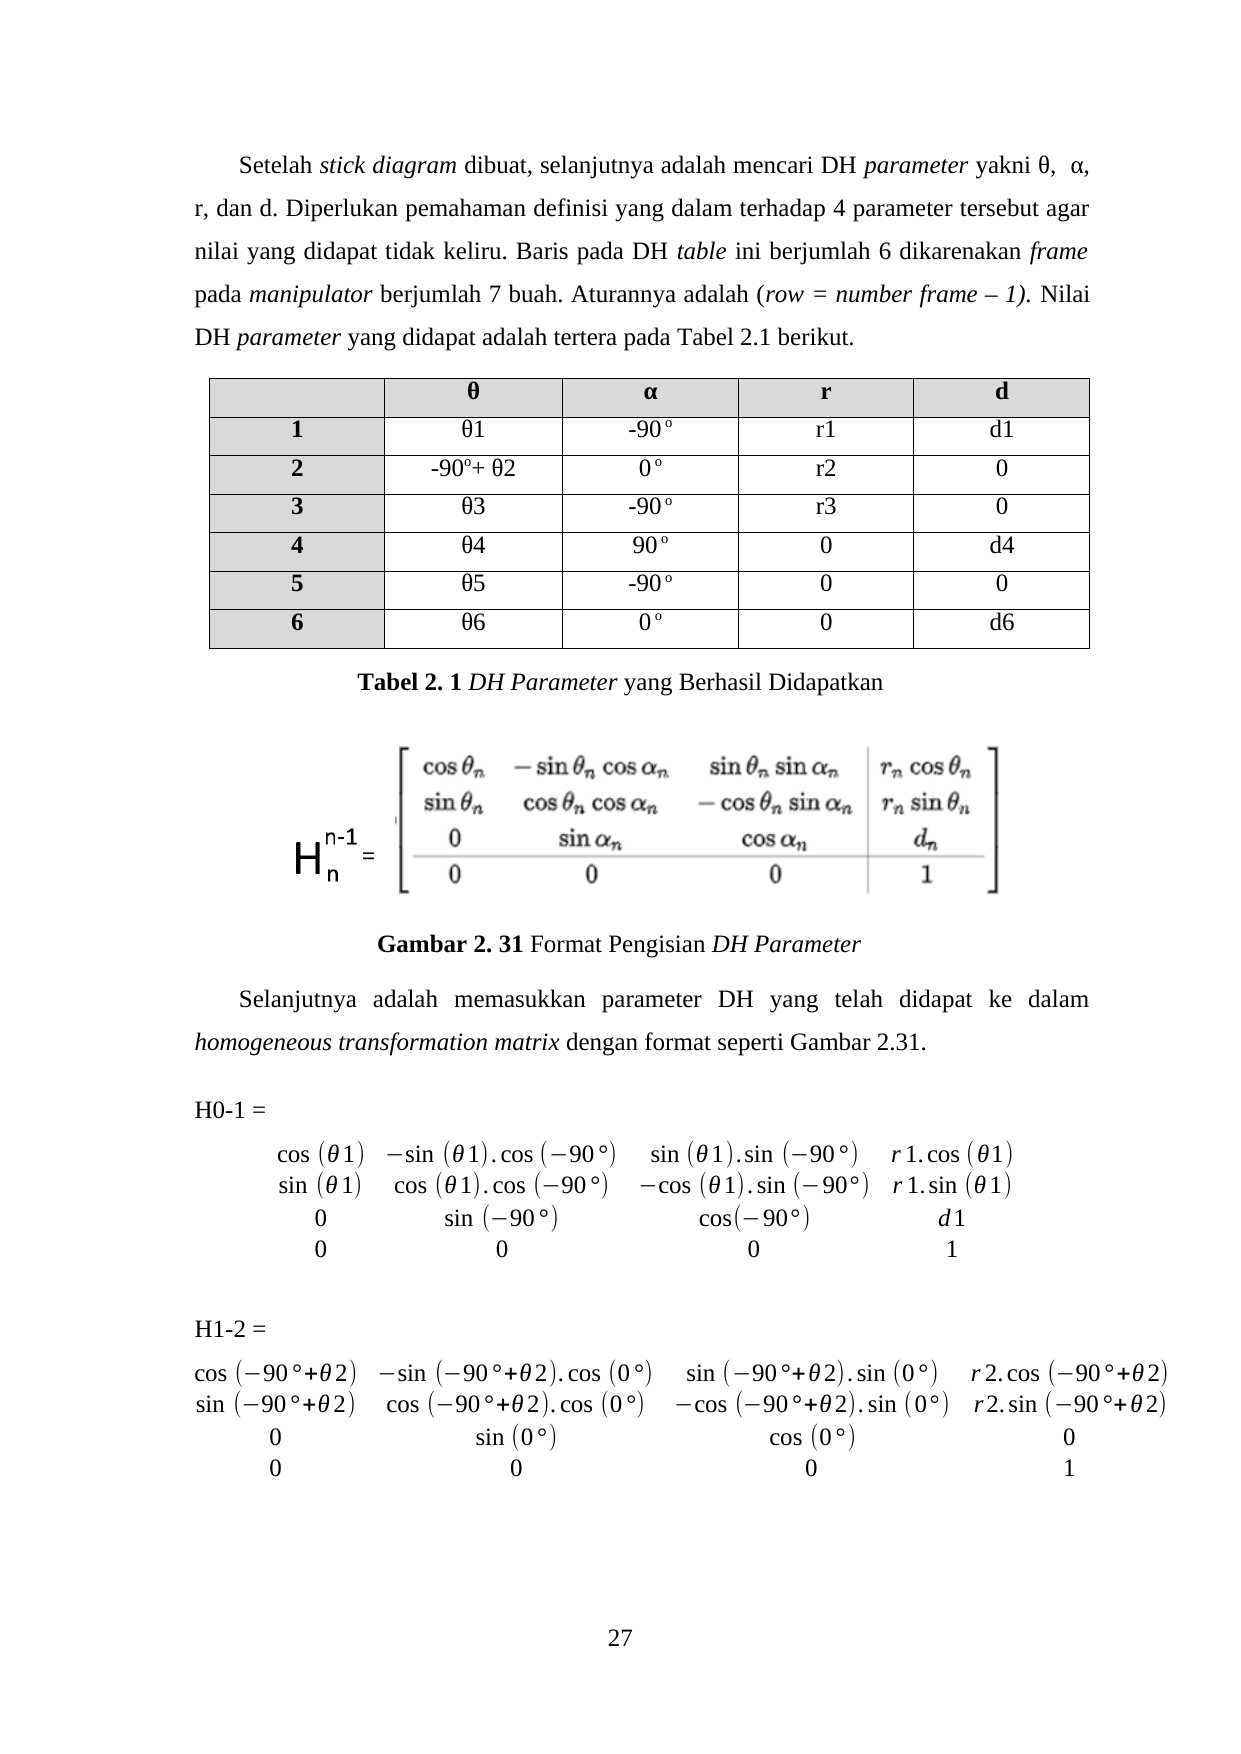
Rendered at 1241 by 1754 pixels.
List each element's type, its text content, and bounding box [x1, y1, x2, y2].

text Setelah stick diagram dibuat, selanjutnya adalah mencari DH parameter yakni θ, α, r, dan d. Diperlukan pemahaman definisi yang dalam terhadap 4 parameter tersebut agar nilai yang didapat tidak keliru. Baris pada DH table ini berjumlah 6 dikarenakan frame pada manipulator berjumlah 7 buah. Aturannya adalah (row = number frame – 1). Nilai DH parameter yang didapat adalah tertera pada Tabel 2.1 berikut. [194, 150, 1090, 351]
table_cell d1 [914, 418, 1089, 455]
table_header r [739, 379, 913, 417]
table_cell θ4 [385, 533, 562, 571]
picture [280, 812, 382, 898]
table_header α [563, 379, 738, 417]
table_cell -90 o [563, 495, 738, 532]
table_cell 0 o [563, 610, 738, 648]
table_cell r3 [739, 495, 913, 532]
table_cell r1 [739, 418, 913, 455]
table_cell 3 [210, 495, 384, 532]
list Selanjutnya adalah memasukkan parameter DH yang telah didapat ke dalam homogeneous transformation matrix dengan format seperti Gambar 2.31. [194, 984, 1090, 1056]
table_header θ [385, 379, 562, 417]
text H0-1 = [194, 1096, 1090, 1124]
table_cell θ6 [385, 610, 562, 648]
text H1-2 = [194, 1314, 1090, 1482]
table_cell 6 [210, 610, 384, 648]
table_cell 0 [739, 610, 913, 648]
table_cell d4 [914, 533, 1089, 571]
table_cell -90 o [563, 418, 738, 455]
table_cell d6 [914, 610, 1089, 648]
table_header d [914, 379, 1089, 417]
table_cell θ3 [385, 495, 562, 532]
table_cell 4 [210, 533, 384, 571]
table_cell -90o+ θ2 [385, 456, 562, 494]
table_cell 2 [210, 456, 384, 494]
table_cell 90 o [563, 533, 738, 571]
table_cell θ1 [385, 418, 562, 455]
table_cell r2 [739, 456, 913, 494]
table_cell 0 [739, 572, 913, 609]
table_cell θ5 [385, 572, 562, 609]
table_cell 0 [739, 533, 913, 571]
table_cell -90 o [563, 572, 738, 609]
picture [394, 740, 1005, 898]
table_cell 0 o [563, 456, 738, 494]
text Tabel 2. 1 DH Parameter yang Berhasil Didapatkan [150, 667, 1090, 696]
table_cell 0 [914, 495, 1089, 532]
table_cell 0 [914, 572, 1089, 609]
table_cell 1 [210, 418, 384, 455]
text Gambar 2. 31 Format Pengisian DH Parameter [150, 929, 1090, 957]
table_cell 5 [210, 572, 384, 609]
table_cell 0 [914, 456, 1089, 494]
table_header [210, 379, 384, 417]
